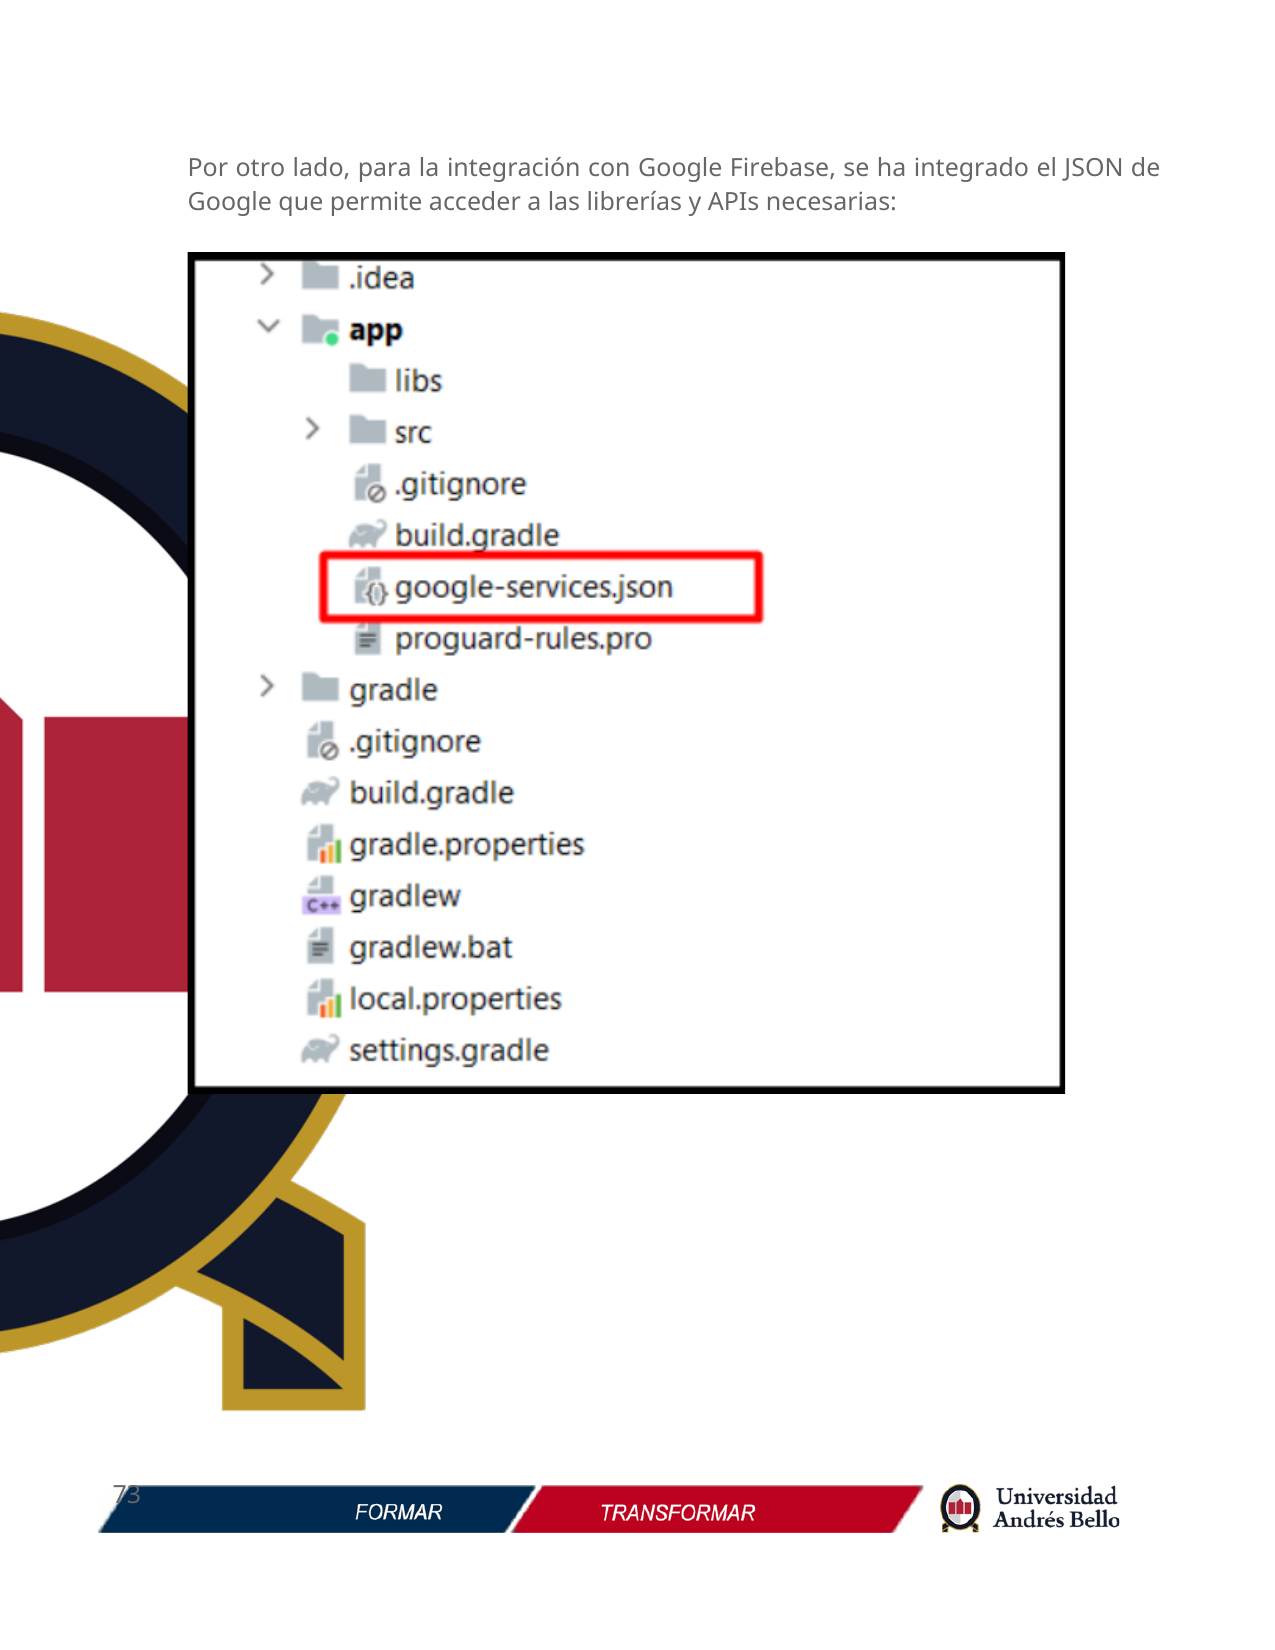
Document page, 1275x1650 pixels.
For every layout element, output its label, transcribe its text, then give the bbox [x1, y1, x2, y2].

picture [0, 252, 1066, 1423]
picture [97, 1483, 1120, 1533]
list Por otro lado, para la integración con Google Firebase, se ha integrado el JSON de Google que permite acceder a las librerías y APIs necesarias: [187, 150, 1162, 218]
